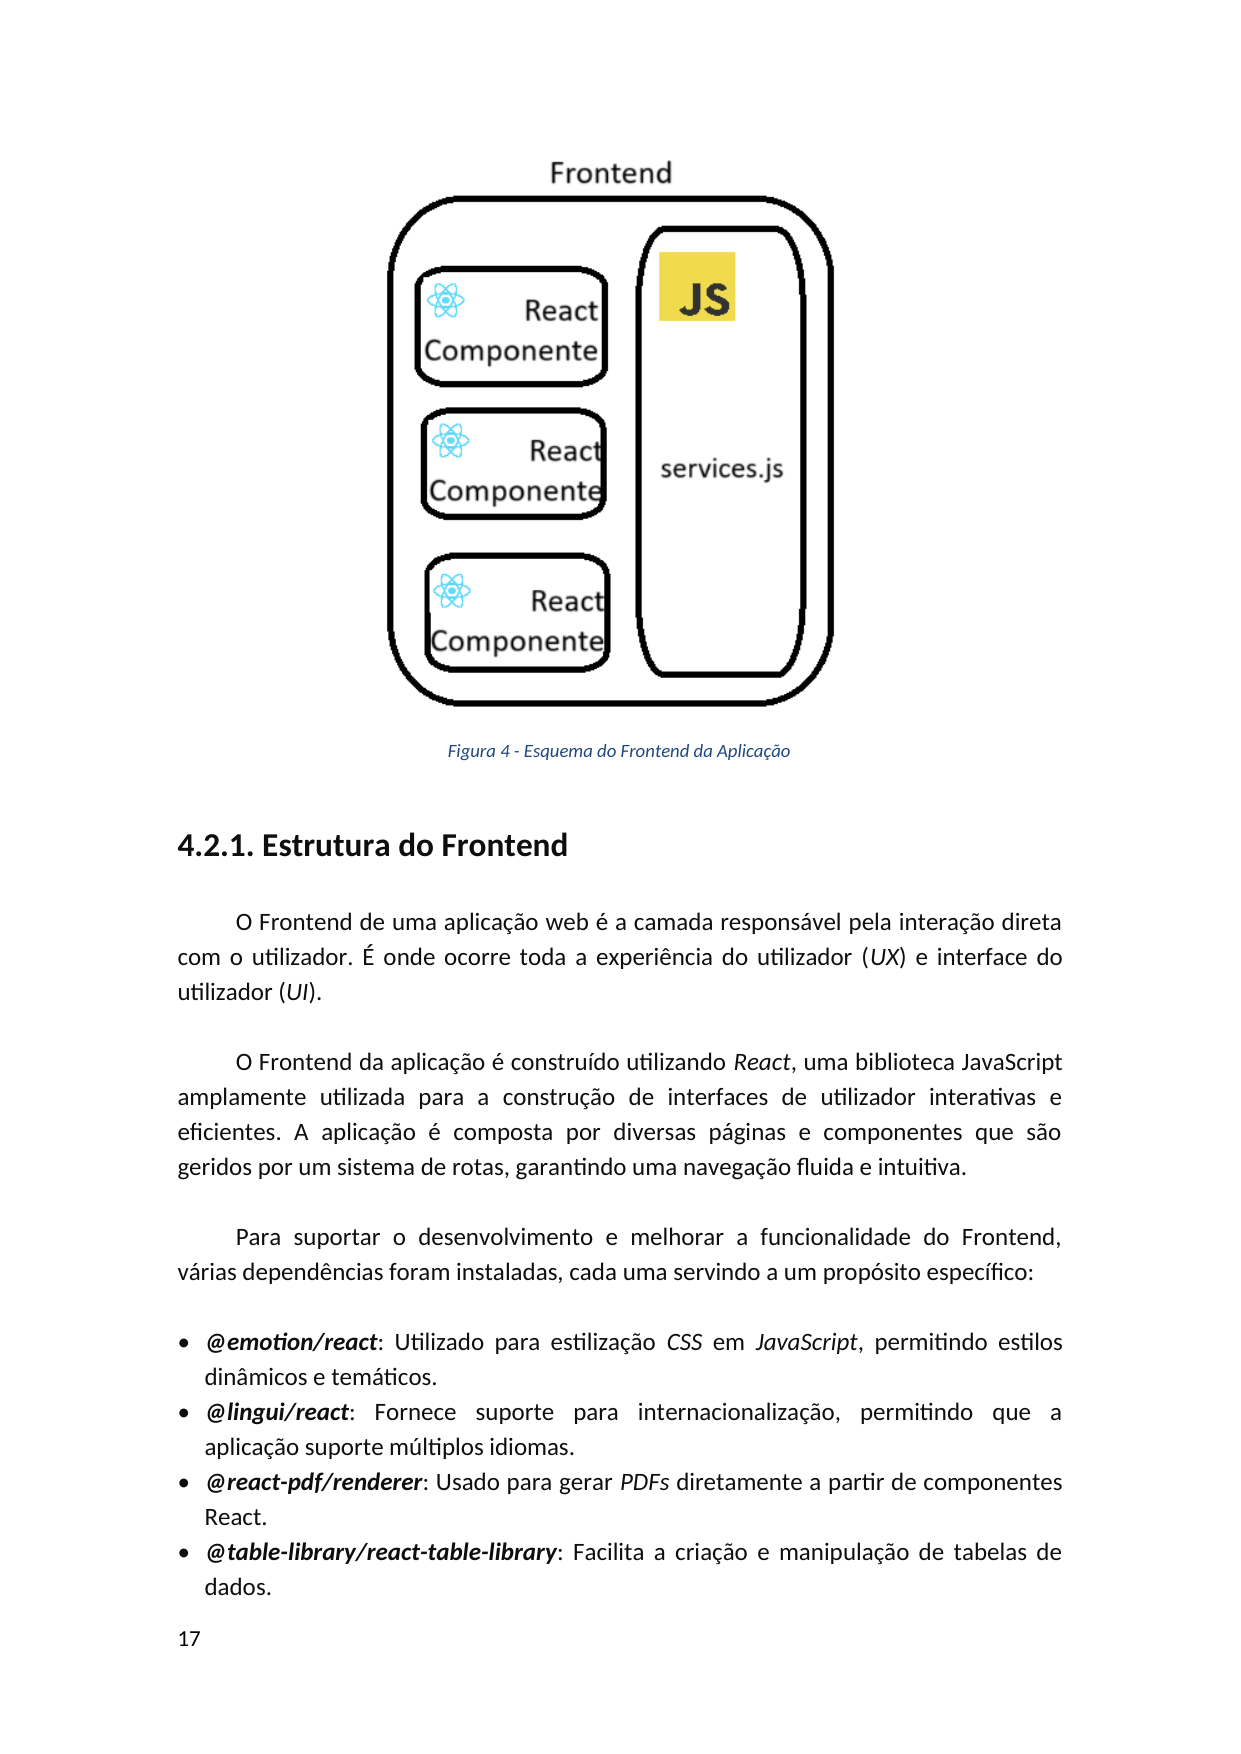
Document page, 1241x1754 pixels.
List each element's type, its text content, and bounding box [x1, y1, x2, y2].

text Figura 4 - Esquema do Frontend da Aplicação [177, 739, 1063, 762]
picture [376, 147, 864, 723]
text 4.2.1. Estrutura do Frontend [177, 824, 1063, 865]
text O Frontend da aplicação é construído utilizando React, uma biblioteca JavaScript amplamente utilizada para a construção de interfaces de utilizador interativas e eficientes. A aplicação é composta por diversas páginas e componentes que são geridos por um sistema de rotas, garantindo uma navegação fluida e intuitiva. [177, 1046, 1063, 1181]
text • @react-pdf/renderer: Usado para gerar PDFs diretamente a partir de componentes React. [177, 1466, 1063, 1531]
text • @emotion/react: Utilizado para estilização CSS em JavaScript, permitindo estilos dinâmicos e temáticos. [177, 1326, 1063, 1391]
text • @table-library/react-table-library: Facilita a criação e manipulação de tabelas de dados. [177, 1536, 1063, 1601]
text • @lingui/react: Fornece suporte para internacionalização, permitindo que a aplicação suporte múltiplos idiomas. [177, 1396, 1063, 1461]
text O Frontend de uma aplicação web é a camada responsável pela interação direta com o utilizador. É onde ocorre toda a experiência do utilizador (UX) e interface do utilizador (UI). [177, 906, 1063, 1006]
text Para suportar o desenvolvimento e melhorar a funcionalidade do Frontend, várias dependências foram instaladas, cada uma servindo a um propósito específico: [177, 1221, 1063, 1286]
